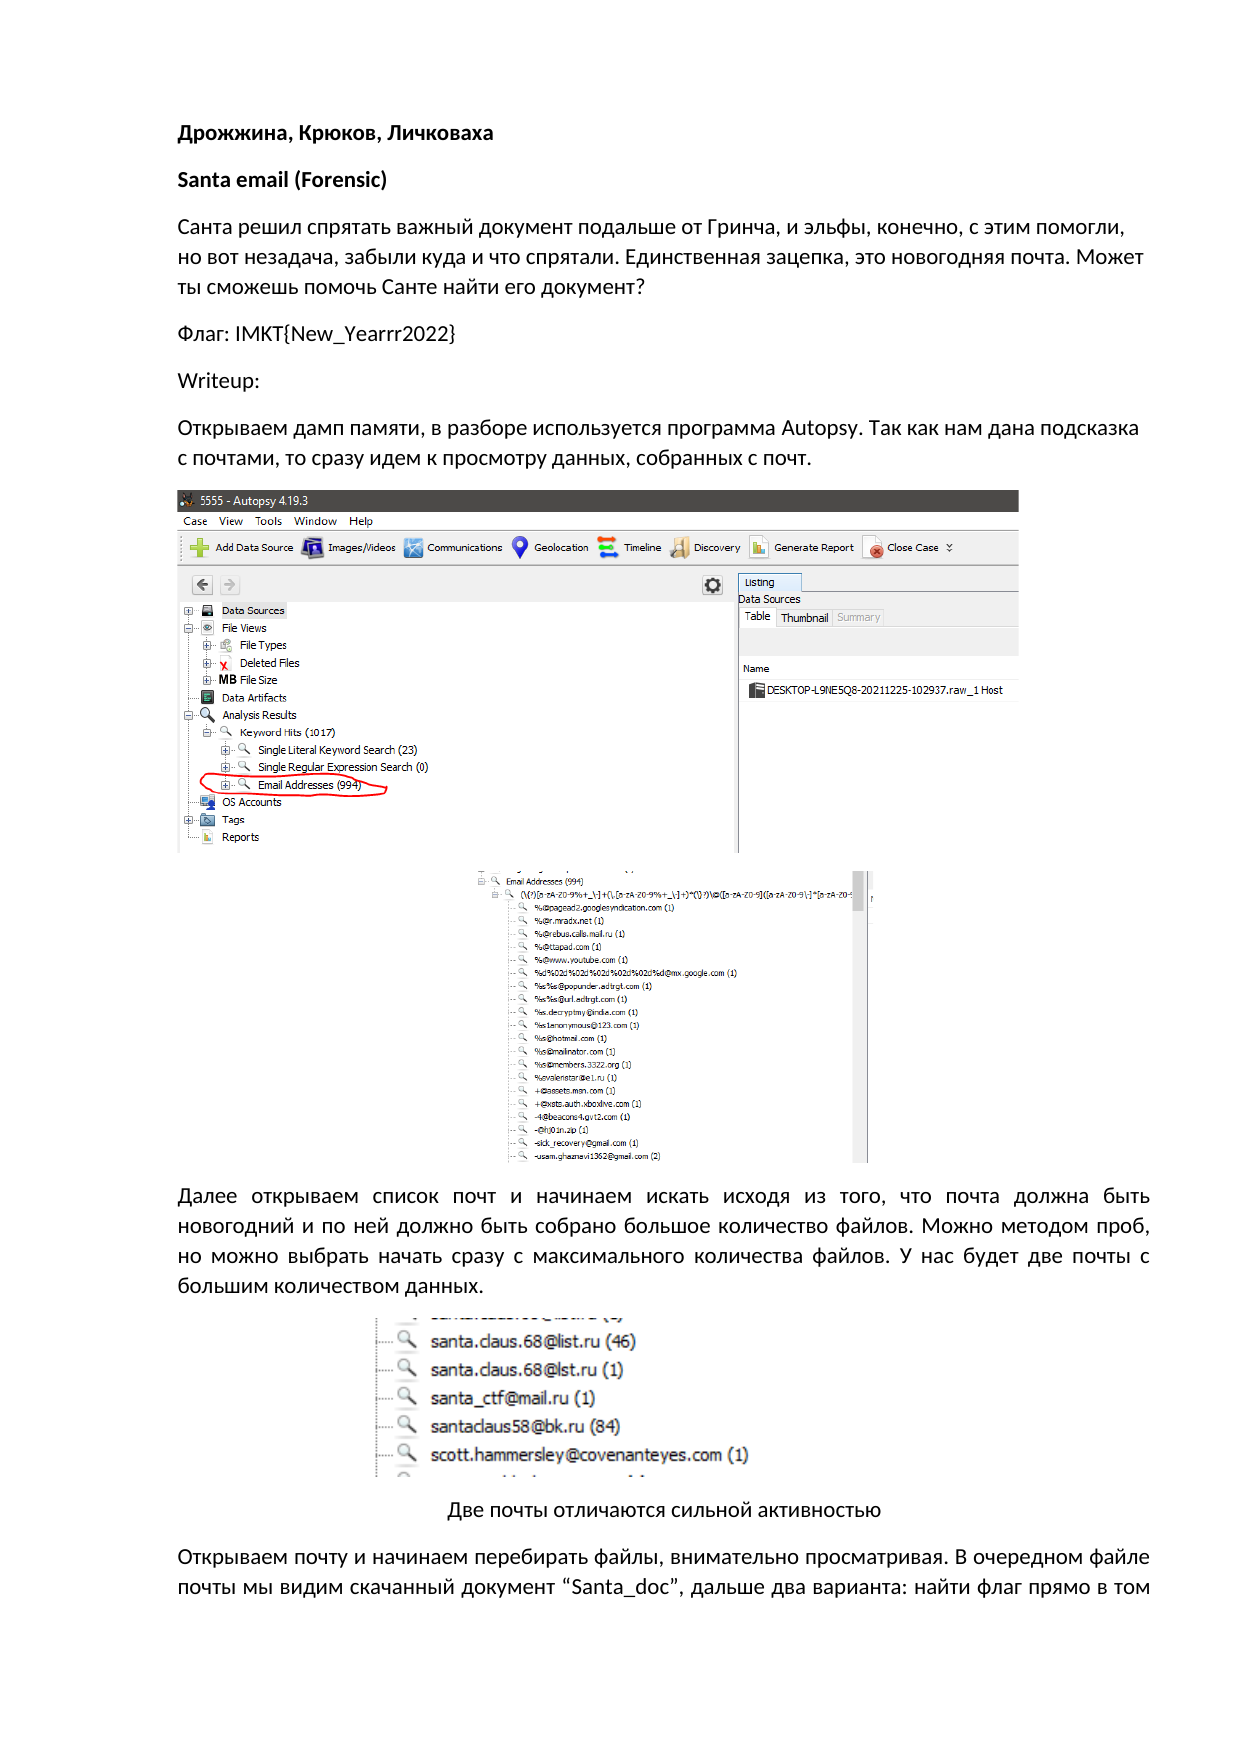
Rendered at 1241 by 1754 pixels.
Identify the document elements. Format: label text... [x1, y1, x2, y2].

text Writeup: [177, 366, 1152, 394]
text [177, 1542, 1152, 1600]
text Флаг: IMKT{New_Yearrr2022} [177, 319, 1152, 347]
picture [354, 1318, 975, 1477]
text Далее открываем список почт и начинаем искать исходя из того, что почта должна быть новогодний и по ней должно быть собрано большое количество файлов. Можно методом проб, но можно выбрать начать сразу с максимального количества файлов. У нас будет две почты с большим количеством данных. [177, 1181, 1152, 1300]
text Открываем дамп памяти, в разборе используется программа Autopsy. Так как нам дана подсказка с почтами, то сразу идем к просмотру данных, собранных с почт. [177, 413, 1152, 471]
text Две почты отличаются сильной активностью [177, 1495, 1152, 1523]
picture [177, 490, 1019, 853]
picture [455, 871, 874, 1163]
text Санта решил спрятать важный документ подальше от Гринча, и эльфы, конечно, с этим помогли, но вот незадача, забыли куда и что спрятали. Единственная зацепка, это новогодняя почта. Может ты сможешь помочь Санте найти его документ? [177, 212, 1152, 300]
text Дрожжина, Крюков, Личковаха [177, 118, 1152, 146]
text Santa email (Forensic) [177, 165, 1152, 193]
